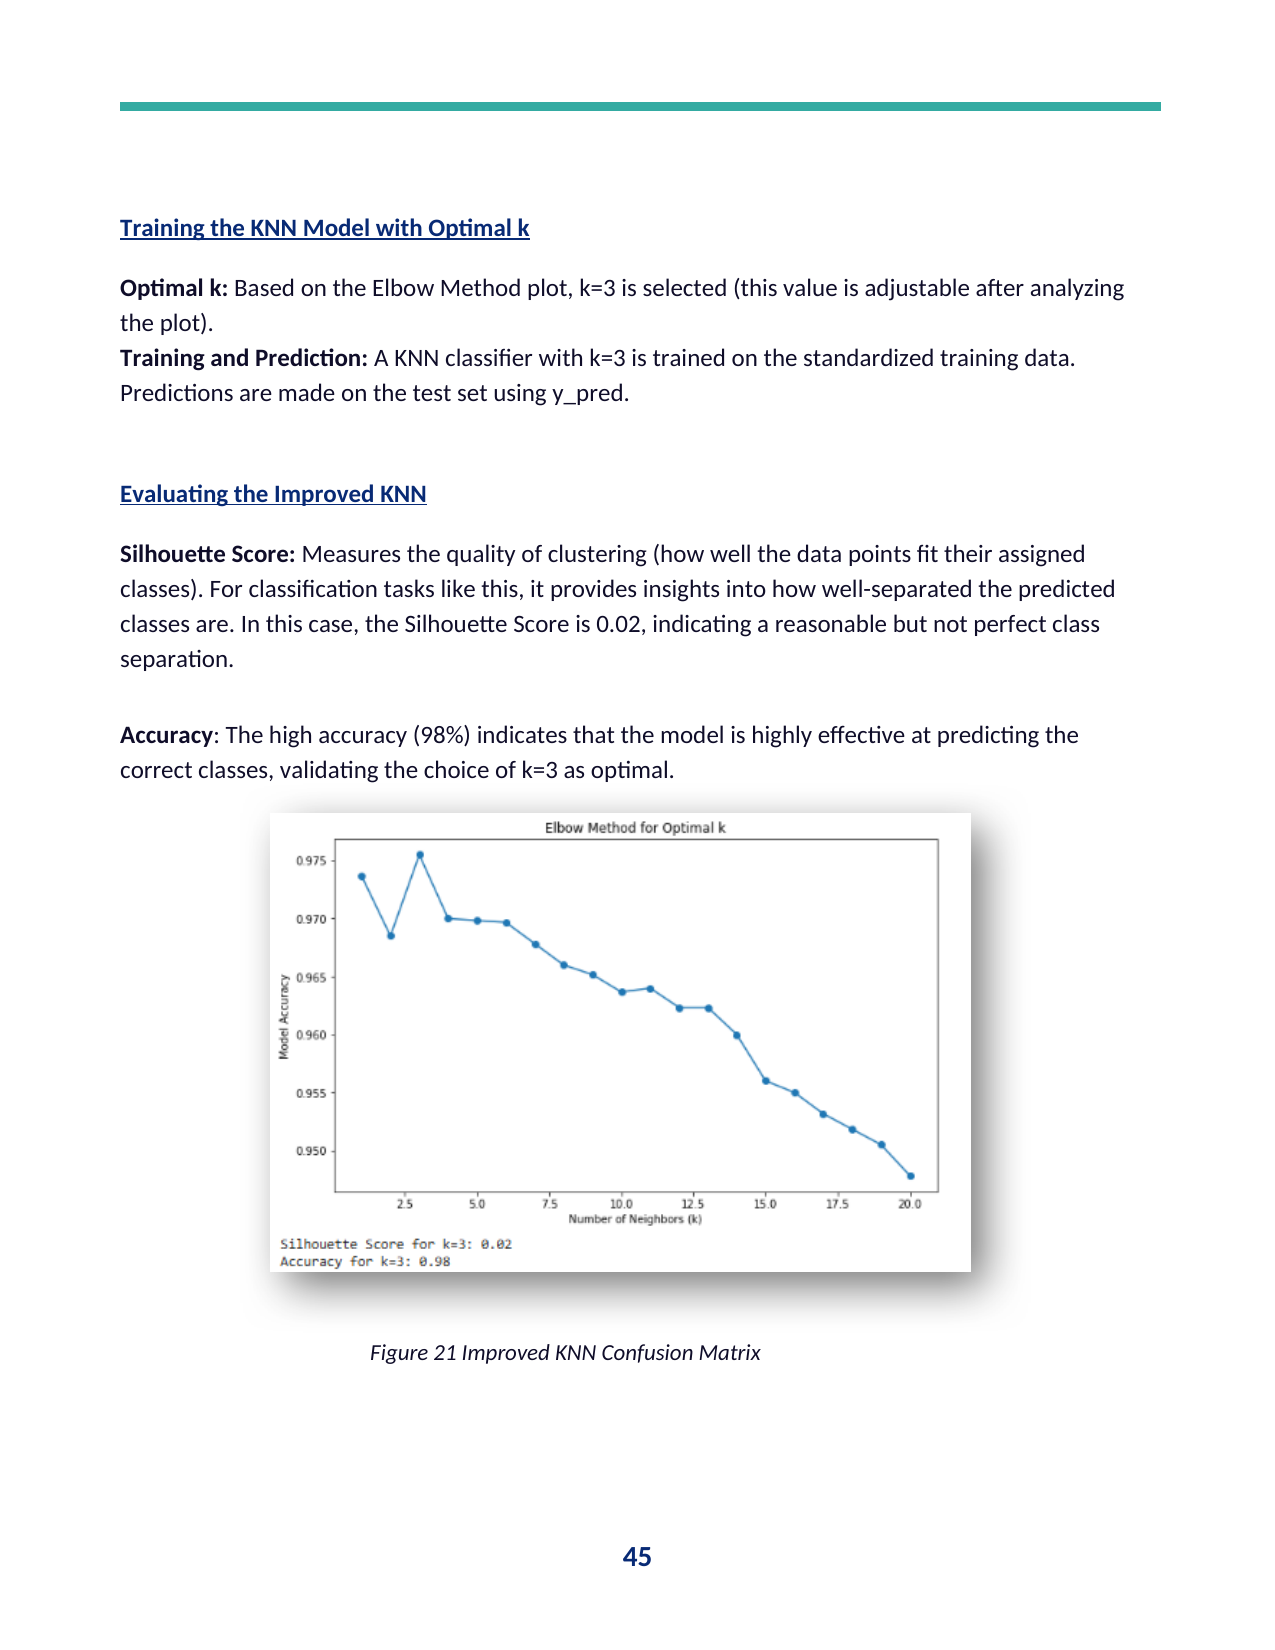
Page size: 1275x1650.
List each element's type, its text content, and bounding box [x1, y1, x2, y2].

text Silhouette Score: Measures the quality of clustering (how well the data points fit their assigned classes). For classification tasks like this, it provides insights into how well-separated the predicted classes are. In this case, the Silhouette Score is 0.02, indicating a reasonable but not perfect class separation. [120, 538, 1155, 673]
picture [270, 813, 971, 1272]
text Evaluating the Improved KNN [120, 478, 1155, 508]
text Accuracy: The high accuracy (98%) indicates that the model is highly effective at predicting the correct classes, validating the choice of k=3 as optimal. [120, 719, 1155, 784]
text Training the KNN Model with Optimal k [120, 212, 1155, 242]
list Figure 21 Improved KNN Confusion Matrix [195, 1338, 1155, 1366]
text Optimal k: Based on the Elbow Method plot, k=3 is selected (this value is adjustable after analyzing the plot). [120, 272, 1155, 337]
text Training and Prediction: A KNN classifier with k=3 is trained on the standardized training data. Predictions are made on the test set using y_pred. [120, 342, 1155, 407]
